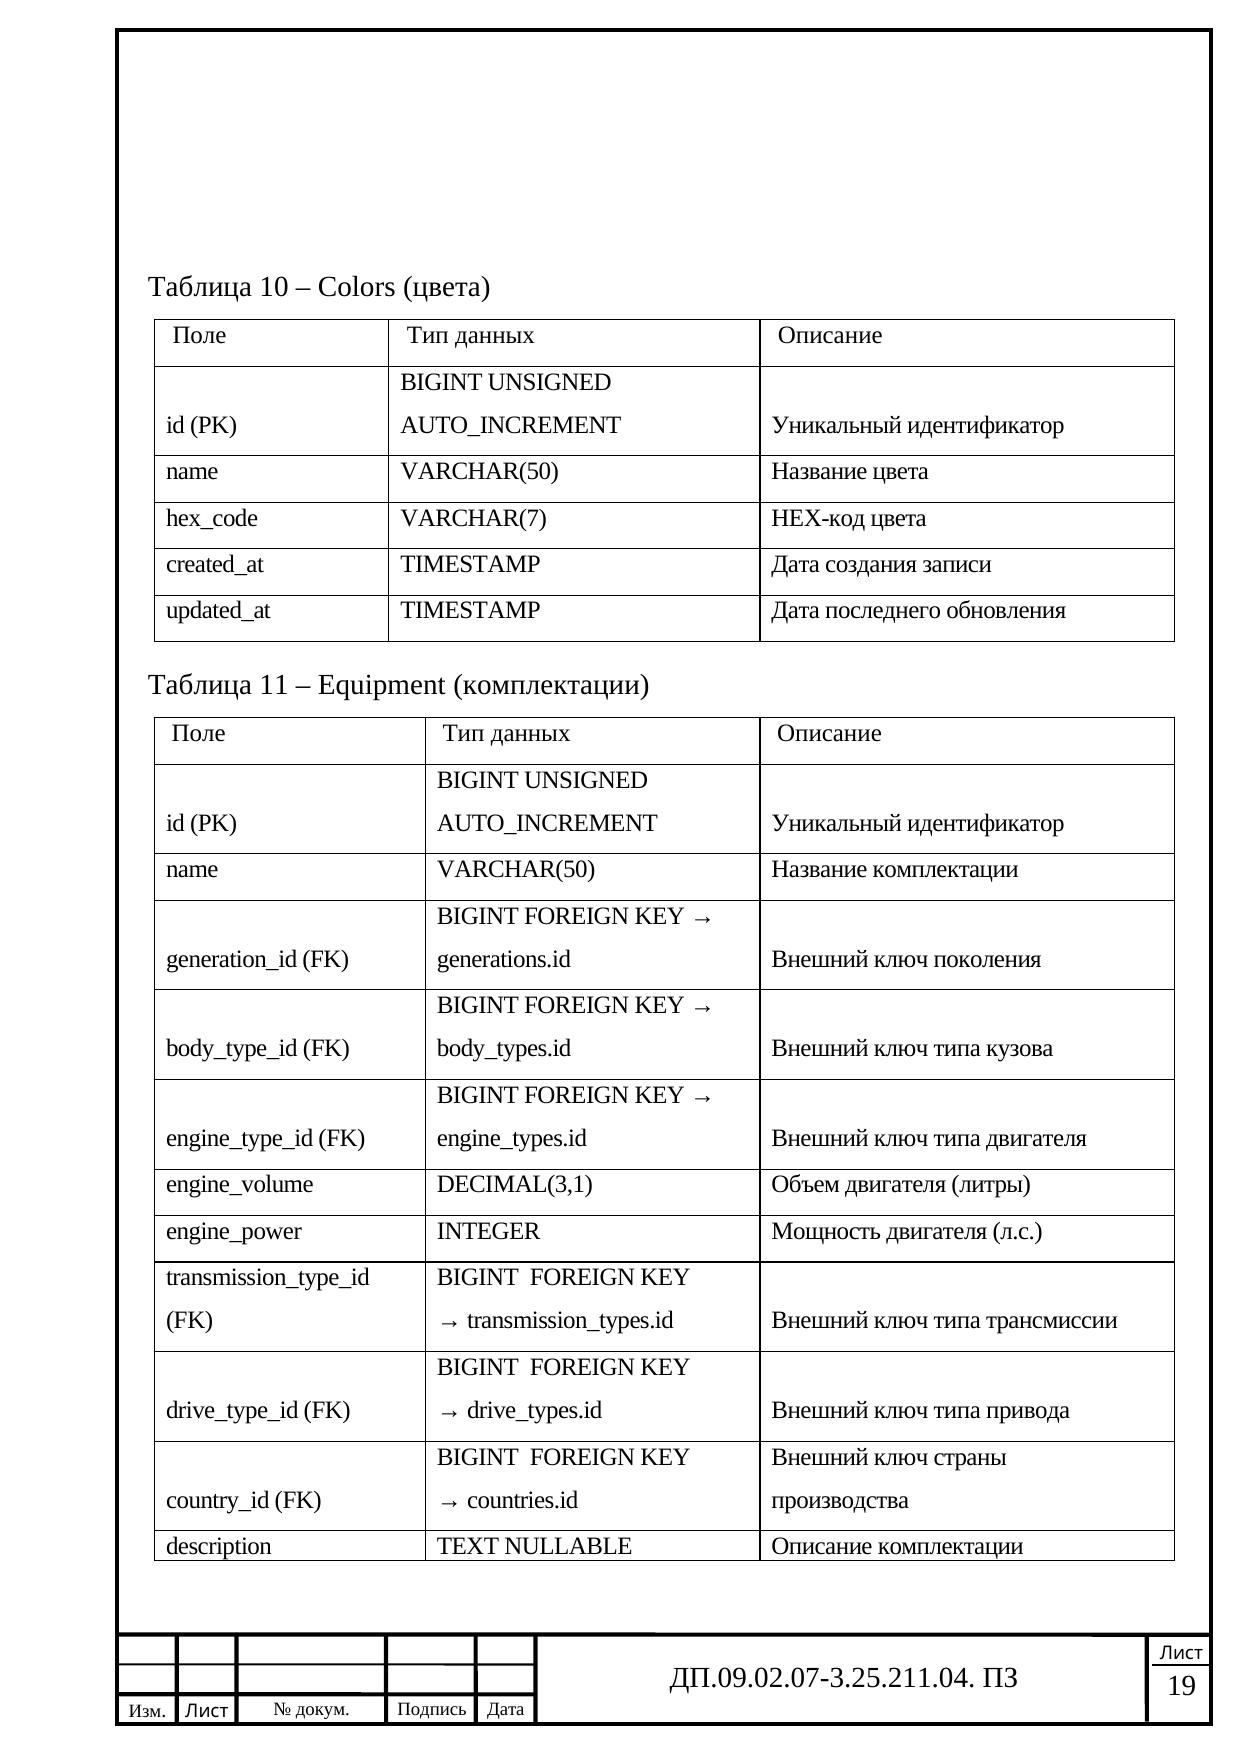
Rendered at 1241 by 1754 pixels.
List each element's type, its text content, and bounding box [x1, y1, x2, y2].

table_cell BIGINT UNSIGNED AUTO_INCREMENT [389, 367, 759, 455]
table_cell BIGINT FOREIGN KEY → countries.id [426, 1442, 759, 1530]
table_cell transmission_type_id (FK) [155, 1263, 425, 1351]
text Таблица 10 – Colors (цвета) [148, 269, 1152, 302]
table_cell BIGINT FOREIGN KEY → drive_types.id [426, 1352, 759, 1441]
table_cell Описание комплектации [761, 1531, 1174, 1560]
table_header Тип данных [426, 718, 759, 764]
table_cell Внешний ключ поколения [761, 901, 1174, 989]
table_cell VARCHAR(7) [389, 503, 759, 548]
table_cell VARCHAR(50) [426, 854, 759, 900]
table_cell Уникальный идентификатор [761, 367, 1174, 455]
text Таблица 11 – Equipment (комплектации) [148, 667, 1152, 701]
table_cell TEXT NULLABLE [426, 1531, 759, 1560]
table_cell Внешний ключ типа кузова [761, 990, 1174, 1079]
table_header Тип данных [389, 320, 759, 366]
table_cell country_id (FK) [155, 1442, 425, 1530]
table_cell HEX-код цвета [761, 503, 1174, 548]
table_cell generation_id (FK) [155, 901, 425, 989]
table_cell updated_at [155, 596, 388, 641]
table_cell BIGINT FOREIGN KEY → generations.id [426, 901, 759, 989]
table_cell Название комплектации [761, 854, 1174, 900]
table_cell BIGINT FOREIGN KEY → body_types.id [426, 990, 759, 1079]
table_cell id (PK) [155, 765, 425, 853]
table_cell VARCHAR(50) [389, 456, 759, 502]
table_cell DECIMAL(3,1) [426, 1170, 759, 1215]
table_header Поле [155, 320, 388, 366]
table_cell Дата последнего обновления [761, 596, 1174, 641]
table_cell Внешний ключ типа привода [761, 1352, 1174, 1441]
table_header Описание [761, 718, 1174, 764]
table_cell hex_code [155, 503, 388, 548]
table_cell created_at [155, 549, 388, 594]
table_cell Название цвета [761, 456, 1174, 502]
table_cell BIGINT UNSIGNED AUTO_INCREMENT [426, 765, 759, 853]
table_cell Внешний ключ типа трансмиссии [761, 1263, 1174, 1351]
table_cell id (PK) [155, 367, 388, 455]
table_cell engine_volume [155, 1170, 425, 1215]
table_cell Внешний ключ страны производства [761, 1442, 1174, 1530]
table_cell name [155, 456, 388, 502]
table_cell TIMESTAMP [389, 549, 759, 594]
table_cell drive_type_id (FK) [155, 1352, 425, 1441]
table_header Поле [155, 718, 425, 764]
table_cell Объем двигателя (литры) [761, 1170, 1174, 1215]
table_cell Мощность двигателя (л.с.) [761, 1216, 1174, 1261]
table_cell Уникальный идентификатор [761, 765, 1174, 853]
table_cell body_type_id (FK) [155, 990, 425, 1079]
table_cell BIGINT FOREIGN KEY → transmission_types.id [426, 1263, 759, 1351]
table_cell INTEGER [426, 1216, 759, 1261]
table_cell Внешний ключ типа двигателя [761, 1080, 1174, 1168]
table_header Описание [761, 320, 1174, 366]
table_cell engine_type_id (FK) [155, 1080, 425, 1168]
table_cell BIGINT FOREIGN KEY → engine_types.id [426, 1080, 759, 1168]
table_cell engine_power [155, 1216, 425, 1261]
table_cell TIMESTAMP [389, 596, 759, 641]
table_cell name [155, 854, 425, 900]
table_cell Дата создания записи [761, 549, 1174, 594]
table_cell description [155, 1531, 425, 1560]
